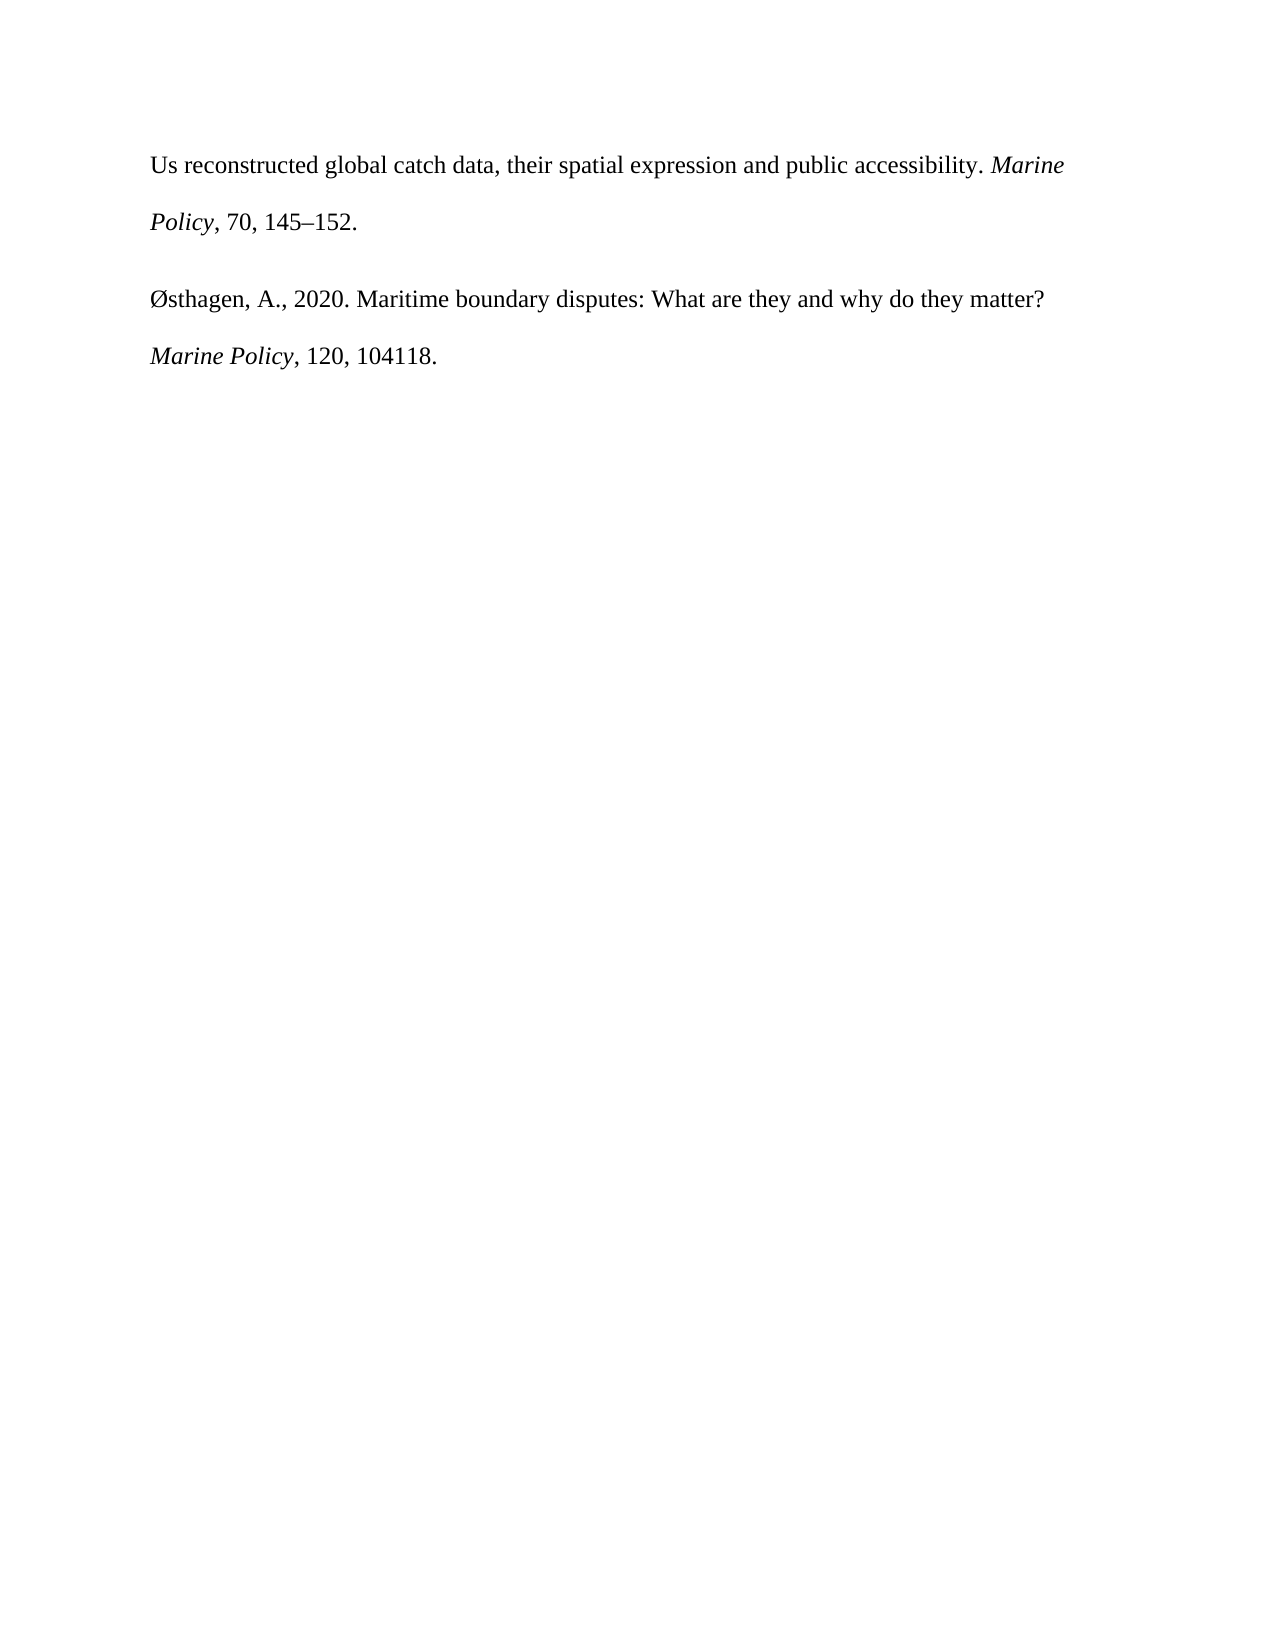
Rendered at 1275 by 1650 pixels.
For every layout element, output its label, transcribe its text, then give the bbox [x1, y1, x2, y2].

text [150, 150, 1125, 236]
text Østhagen, A., 2020. Maritime boundary disputes: What are they and why do they matter? Marine Policy, 120, 104118. [150, 284, 1125, 370]
